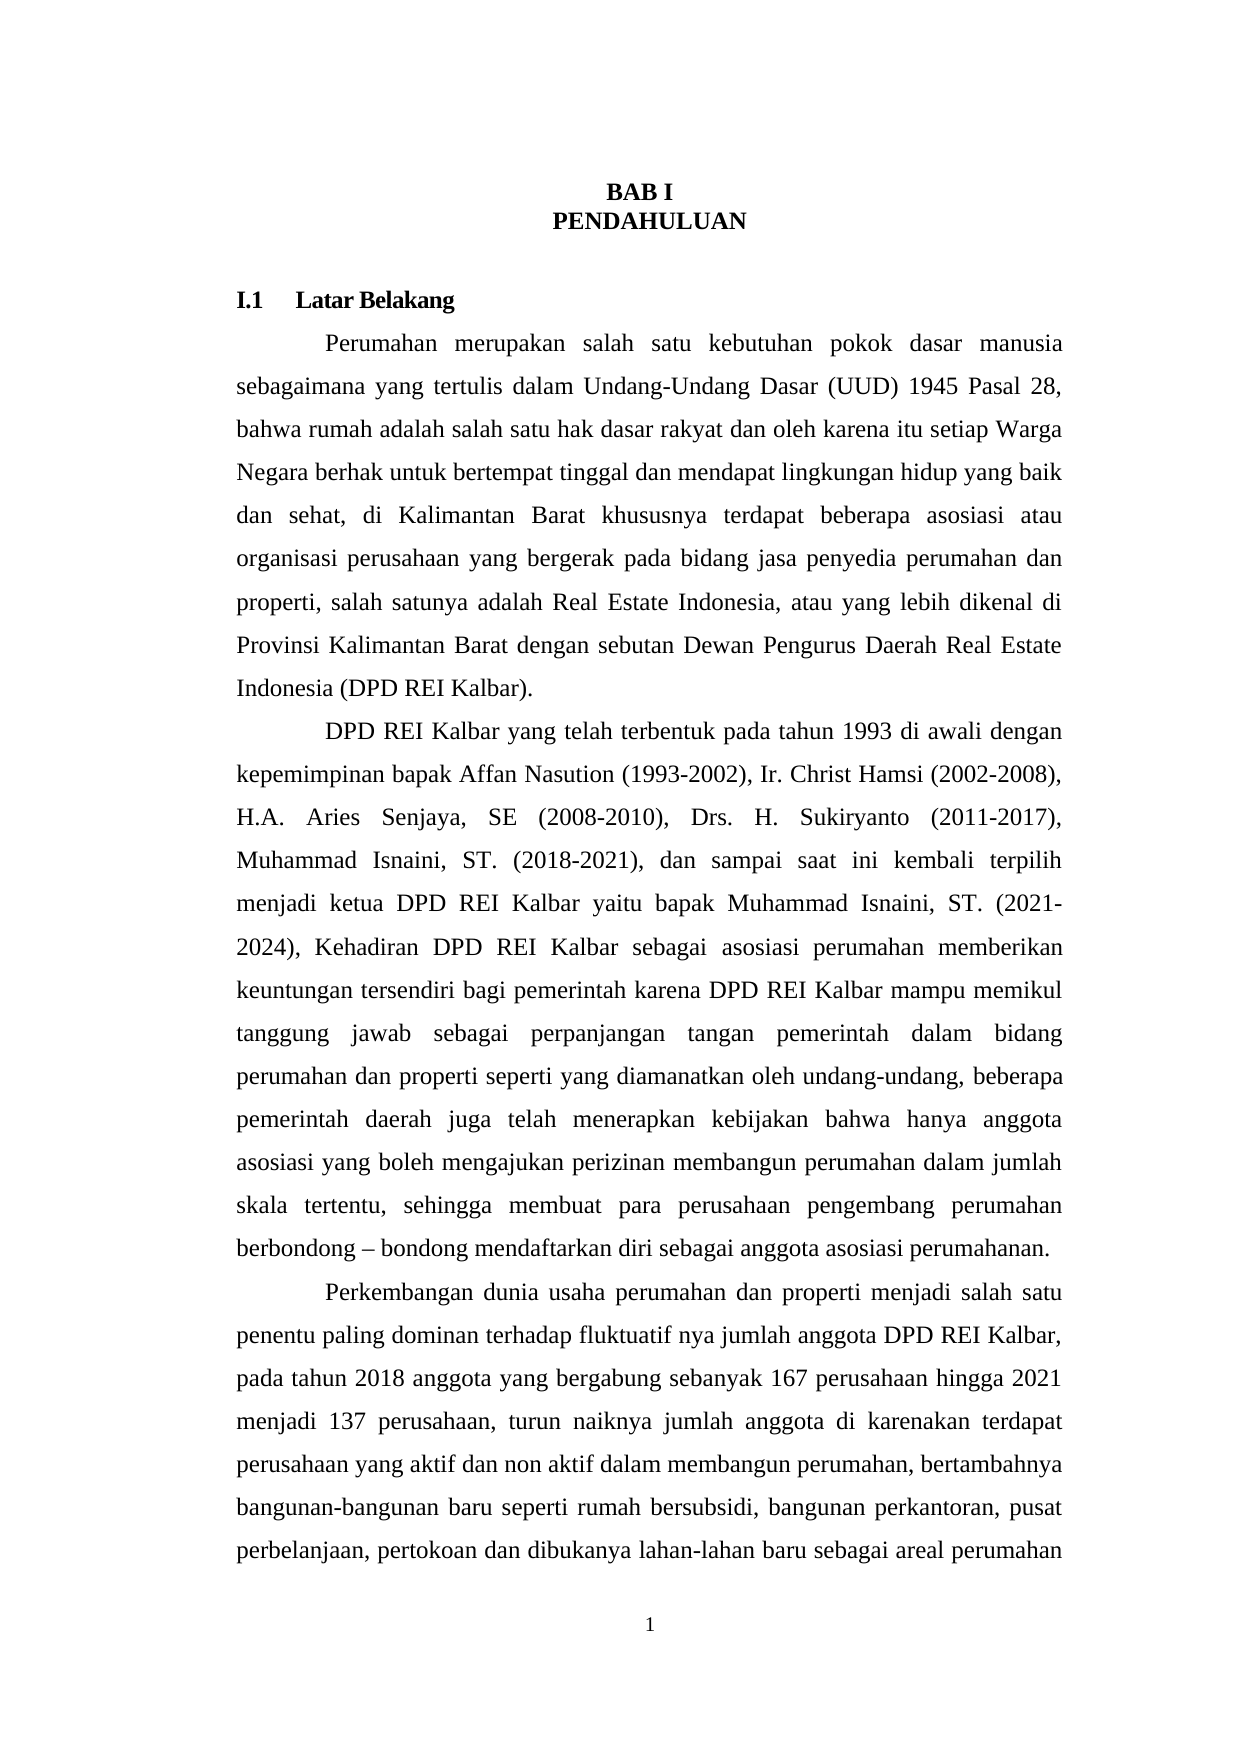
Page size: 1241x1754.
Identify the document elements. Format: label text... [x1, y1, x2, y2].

text DPD REI Kalbar yang telah terbentuk pada tahun 1993 di awali dengan kepemimpinan bapak Affan Nasution (1993-2002), Ir. Christ Hamsi (2002-2008), H.A. Aries Senjaya, SE (2008-2010), Drs. H. Sukiryanto (2011-2017), Muhammad Isnaini, ST. (2018-2021), dan sampai saat ini kembali terpilih menjadi ketua DPD REI Kalbar yaitu bapak Muhammad Isnaini, ST. (2021-2024), Kehadiran DPD REI Kalbar sebagai asosiasi perumahan memberikan keuntungan tersendiri bagi pemerintah karena DPD REI Kalbar mampu memikul tanggung jawab sebagai perpanjangan tangan pemerintah dalam bidang perumahan dan properti seperti yang diamanatkan oleh undang-undang, beberapa pemerintah daerah juga telah menerapkan kebijakan bahwa hanya anggota asosiasi yang boleh mengajukan perizinan membangun perumahan dalam jumlah skala tertentu, sehingga membuat para perusahaan pengembang perumahan berbondong – bondong mendaftarkan diri sebagai anggota asosiasi perumahanan. [236, 716, 1063, 1262]
subtitle Pendahuluan [236, 177, 1063, 235]
text Perumahan merupakan salah satu kebutuhan pokok dasar manusia sebagaimana yang tertulis dalam Undang-Undang Dasar (UUD) 1945 Pasal 28, bahwa rumah adalah salah satu hak dasar rakyat dan oleh karena itu setiap Warga Negara berhak untuk bertempat tinggal dan mendapat lingkungan hidup yang baik dan sehat, di Kalimantan Barat khususnya terdapat beberapa asosiasi atau organisasi perusahaan yang bergerak pada bidang jasa penyedia perumahan dan properti, salah satunya adalah Real Estate Indonesia, atau yang lebih dikenal di Provinsi Kalimantan Barat dengan sebutan Dewan Pengurus Daerah Real Estate Indonesia (DPD REI Kalbar). [236, 328, 1063, 702]
subtitle Latar Belakang [236, 285, 1063, 313]
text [236, 1277, 1063, 1564]
